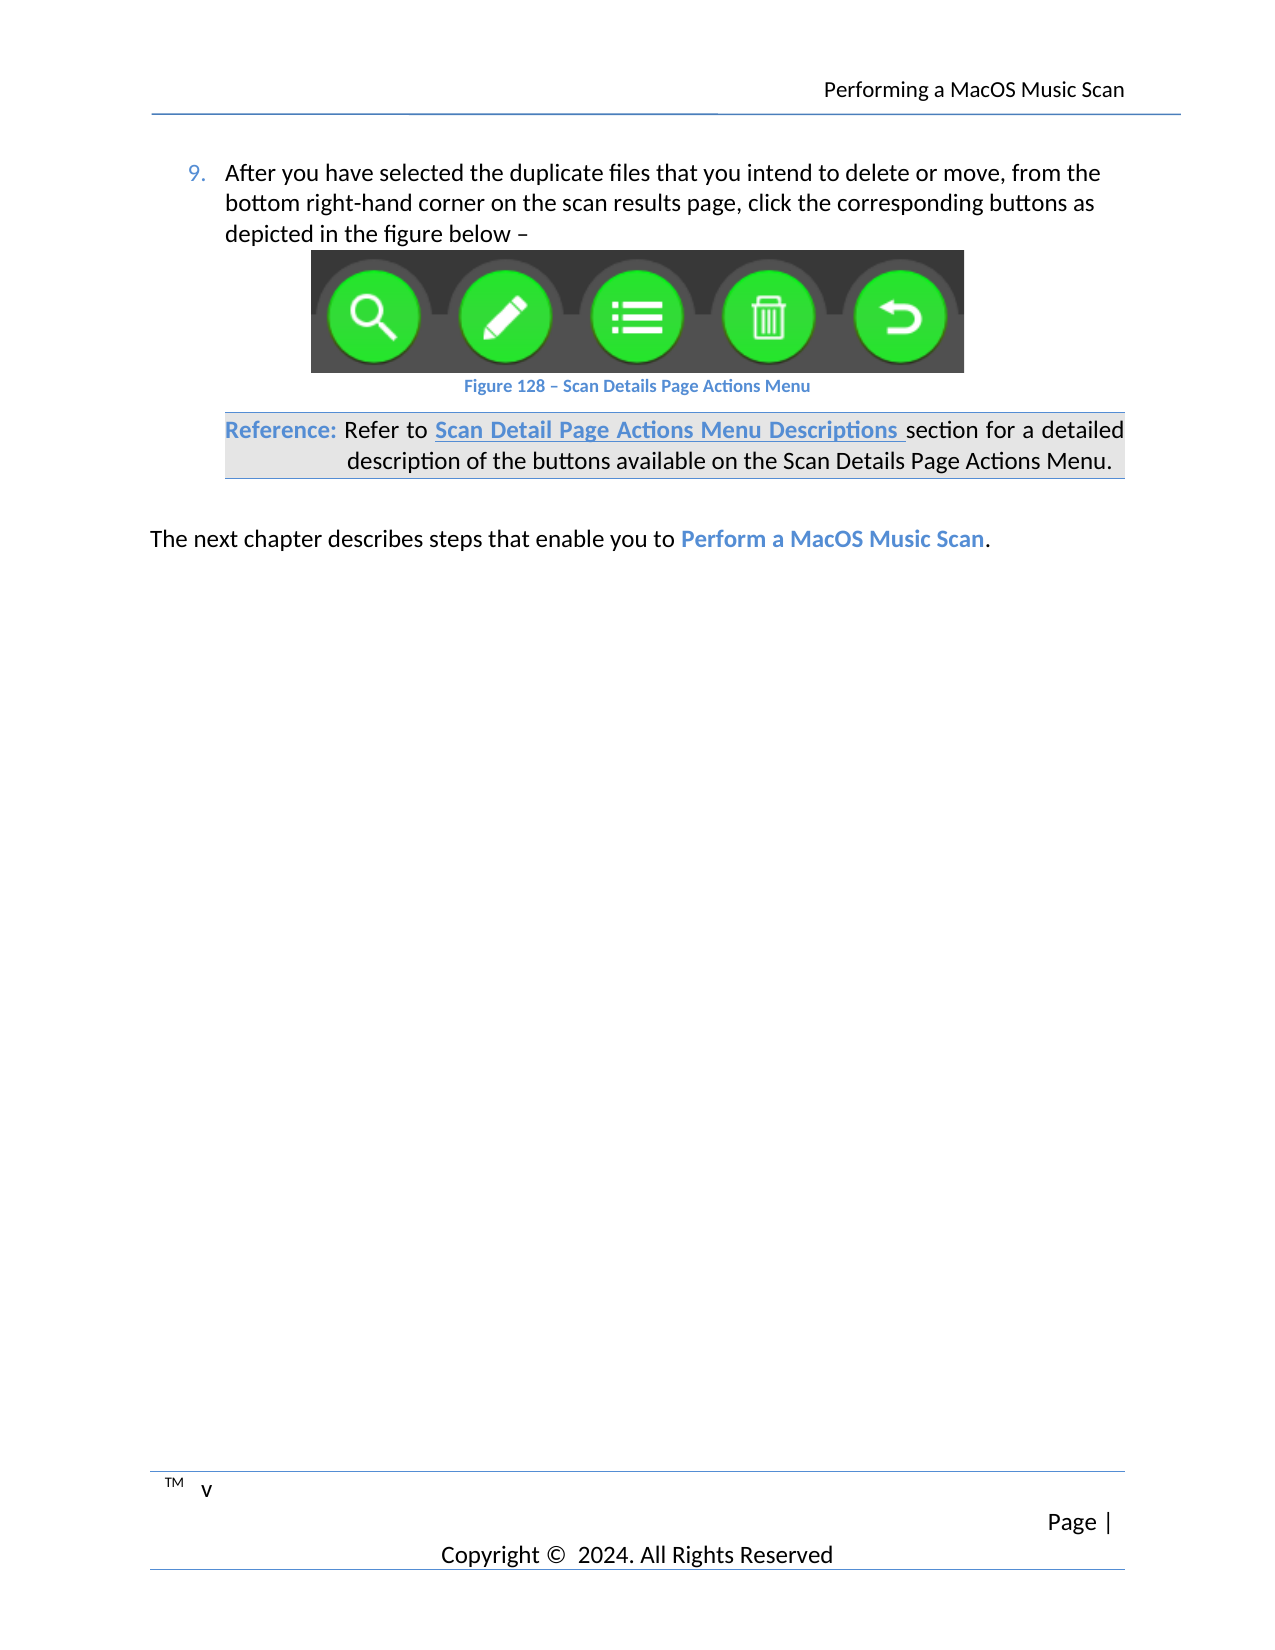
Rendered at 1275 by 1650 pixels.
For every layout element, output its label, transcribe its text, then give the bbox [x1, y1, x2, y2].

picture [311, 250, 965, 373]
list After you have selected the duplicate files that you intend to delete or move, from the bottom right-hand corner on the scan results page, click the corresponding buttons as depicted in the figure below – [187, 157, 1125, 248]
text The next chapter describes steps that enable you to Perform a MacOS Music Scan. [150, 523, 1125, 553]
text Reference: Refer to Scan Detail Page Actions Menu Descriptions section for a detailed description of the buttons available on the Scan Details Page Actions Menu. [225, 413, 1125, 478]
